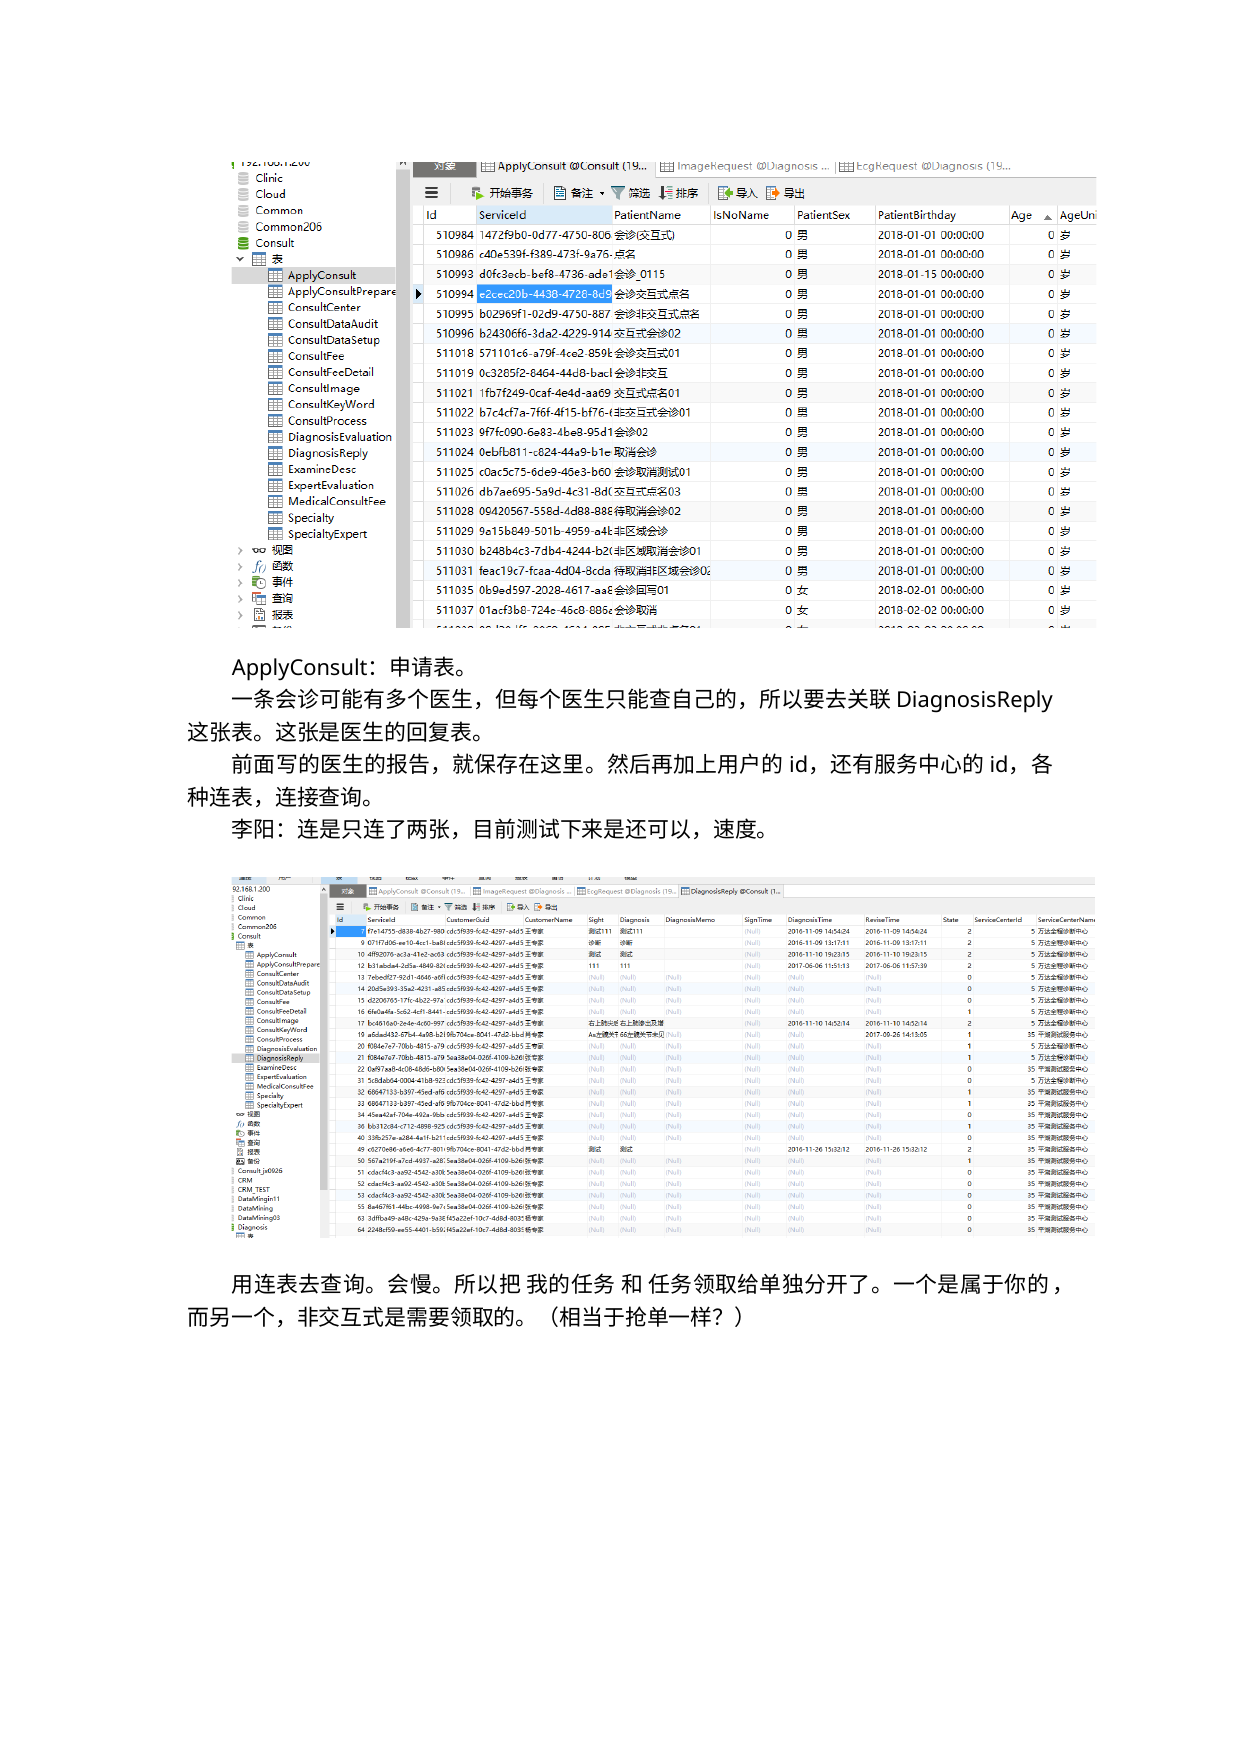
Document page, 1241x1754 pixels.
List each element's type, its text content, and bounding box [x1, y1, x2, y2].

picture [231, 877, 1095, 1238]
text 李阳：连是只连了两张，目前测试下来是还可以，速度。 [187, 812, 1053, 844]
picture [231, 162, 1097, 628]
text 用连表去查询。会慢。所以把 我的任务 和 任务领取给单独分开了。一个是属于你的，而另一个，非交互式是需要领取的。（相当于抢单一样？） [187, 1267, 1053, 1332]
text ApplyConsult：申请表。 [187, 649, 1053, 682]
text 一条会诊可能有多个医生，但每个医生只能查自己的，所以要去关联DiagnosisReply这张表。这张是医生的回复表。 [187, 682, 1053, 747]
text 前面写的医生的报告，就保存在这里。然后再加上用户的id，还有服务中心的id，各种连表，连接查询。 [187, 747, 1053, 812]
